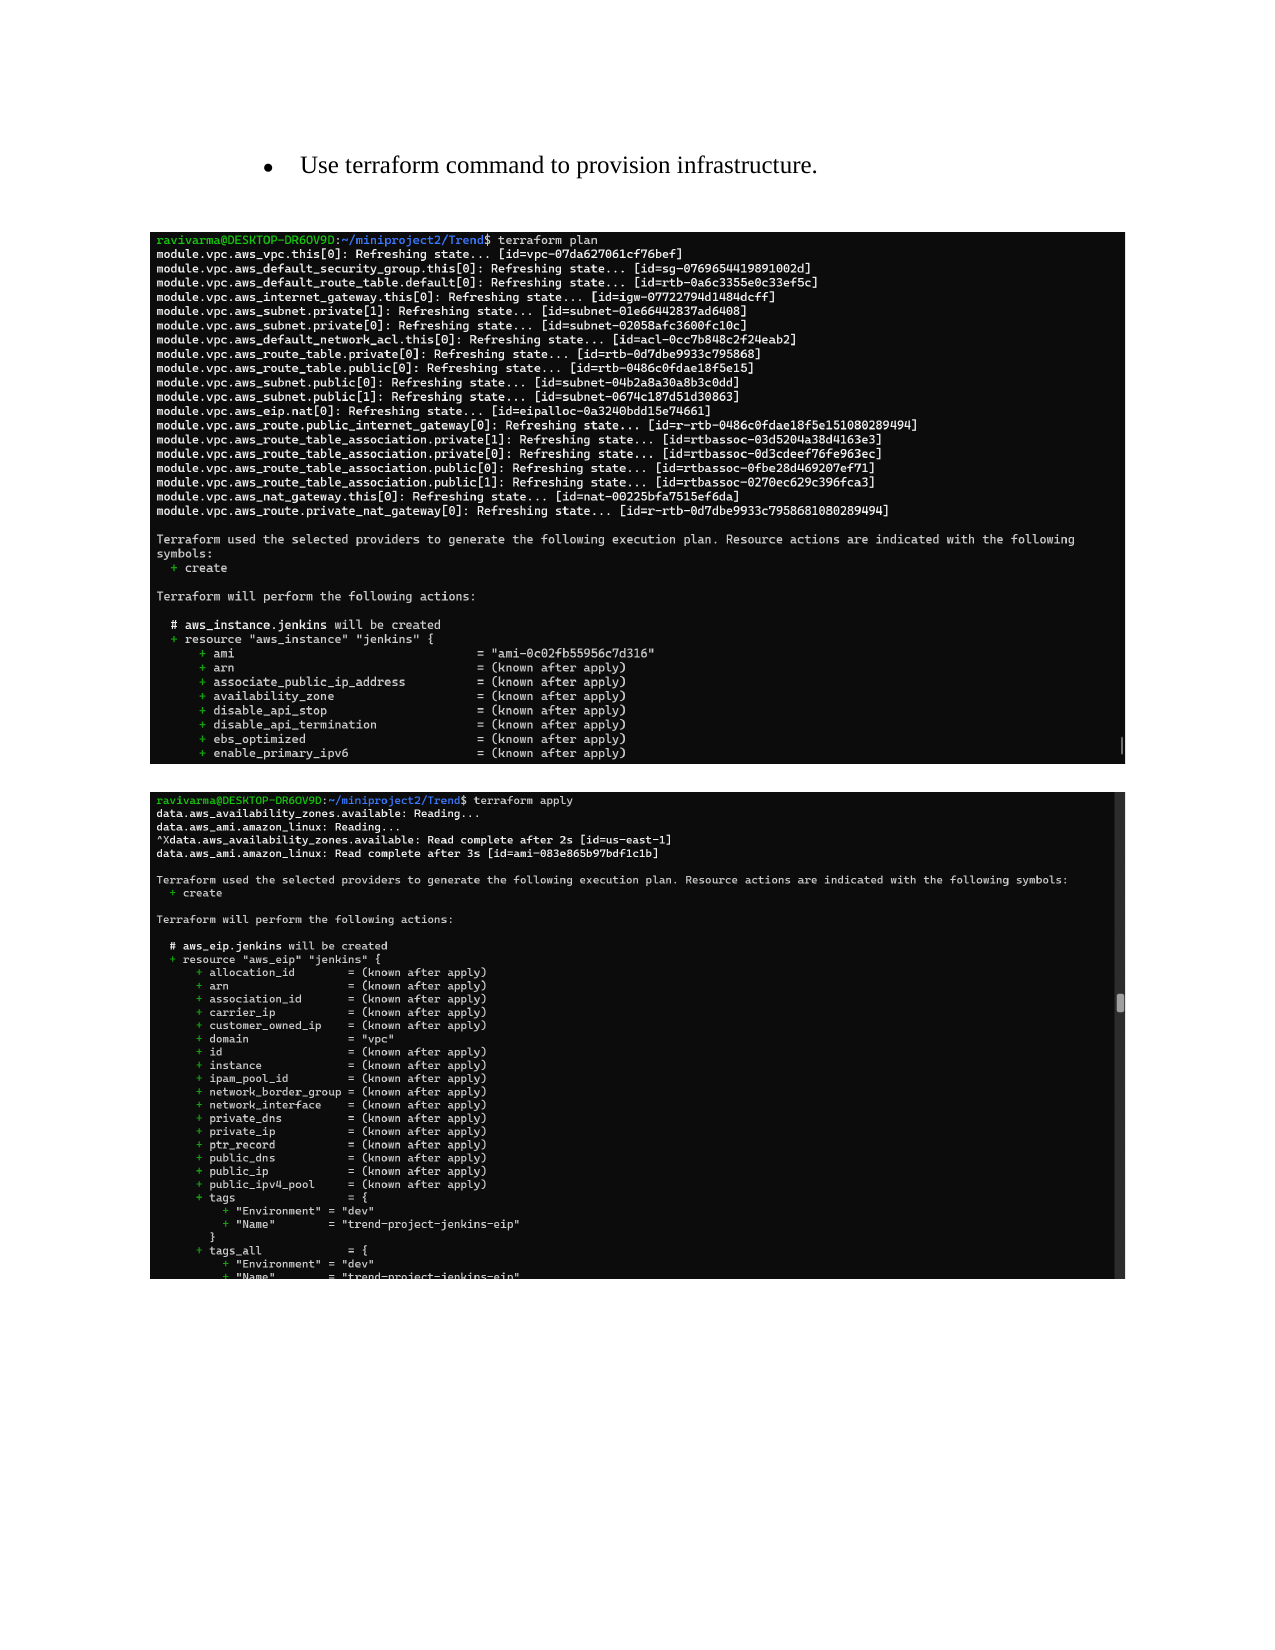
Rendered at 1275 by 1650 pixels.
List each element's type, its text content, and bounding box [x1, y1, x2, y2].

picture [150, 792, 1125, 1279]
list Use terraform command to provision infrastructure. [262, 150, 1125, 179]
picture [150, 232, 1125, 764]
